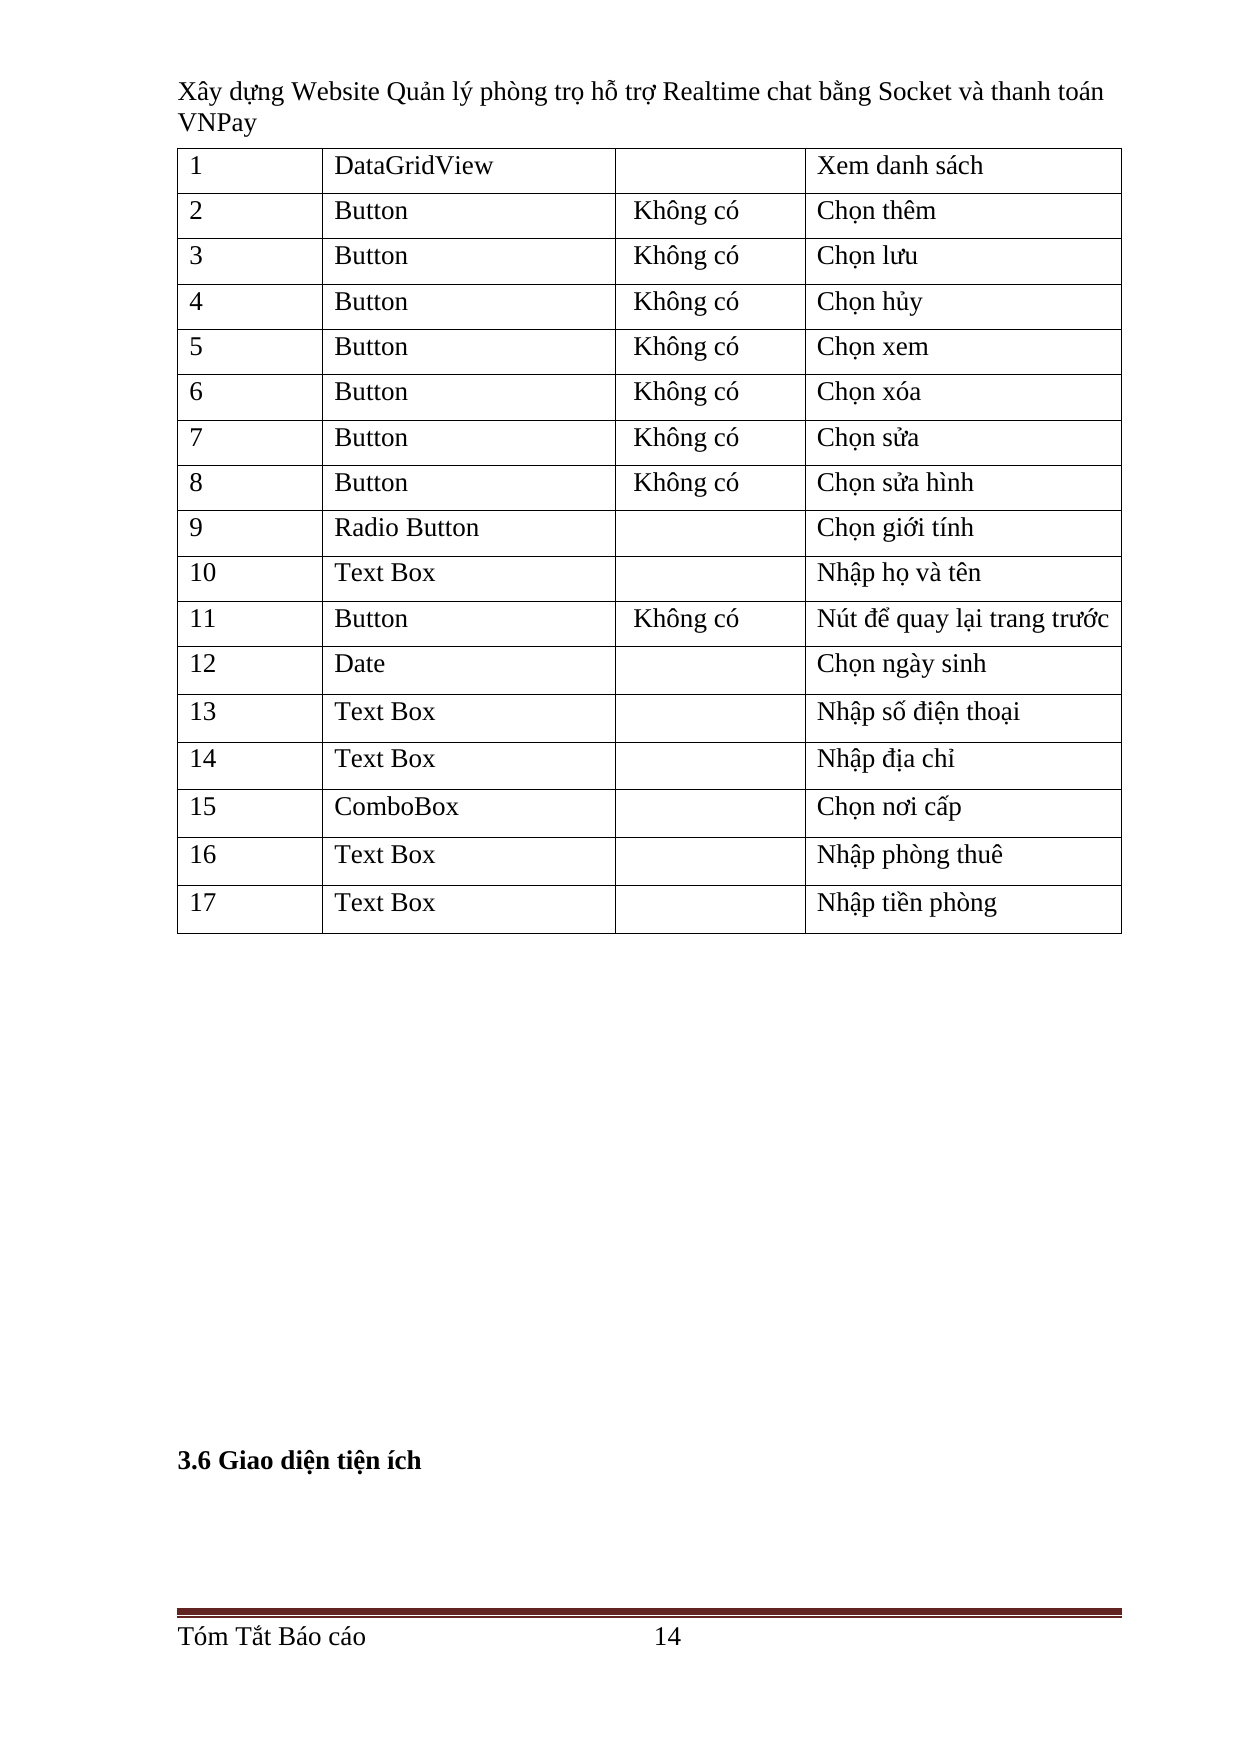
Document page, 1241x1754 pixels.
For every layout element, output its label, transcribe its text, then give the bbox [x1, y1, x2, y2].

table_cell Không có [616, 375, 805, 419]
table_cell 5 [178, 330, 322, 374]
table_cell Text Box [323, 695, 615, 742]
table_cell Button [323, 239, 615, 284]
table_cell Nhập phòng thuê [806, 838, 1121, 885]
table_cell Không có [616, 602, 805, 646]
table_cell Xem danh sách [806, 149, 1121, 193]
table_cell Nhập tiền phòng [806, 886, 1121, 932]
table_cell Không có [616, 330, 805, 374]
table_cell [616, 886, 805, 932]
table_cell 7 [178, 421, 322, 465]
table_cell 2 [178, 194, 322, 238]
table_cell Chọn hủy [806, 285, 1121, 329]
table_cell Text Box [323, 557, 615, 601]
table_cell 13 [178, 695, 322, 742]
table_cell [616, 695, 805, 742]
table_cell Button [323, 602, 615, 646]
table_cell [616, 790, 805, 837]
table_cell 6 [178, 375, 322, 419]
table_cell [616, 511, 805, 556]
table_cell ComboBox [323, 790, 615, 837]
table_cell Chọn nơi cấp [806, 790, 1121, 837]
table_cell 8 [178, 466, 322, 510]
table_cell Chọn lưu [806, 239, 1121, 284]
table_cell Không có [616, 239, 805, 284]
table_cell Chọn thêm [806, 194, 1121, 238]
table_cell 3 [178, 239, 322, 284]
table_cell Nhập địa chỉ [806, 743, 1121, 789]
table_cell Button [323, 421, 615, 465]
table_cell [616, 149, 805, 193]
table_cell Chọn giới tính [806, 511, 1121, 556]
table_cell Nhập họ và tên [806, 557, 1121, 601]
table_cell Button [323, 194, 615, 238]
table_cell Radio Button [323, 511, 615, 556]
table_cell Chọn sửa [806, 421, 1121, 465]
table_cell Button [323, 466, 615, 510]
table_cell 16 [178, 838, 322, 885]
table_cell Chọn sửa hình [806, 466, 1121, 510]
table_cell [616, 557, 805, 601]
table_cell DataGridView [323, 149, 615, 193]
table_cell 17 [178, 886, 322, 932]
table_cell 9 [178, 511, 322, 556]
table_cell Không có [616, 421, 805, 465]
table_cell 14 [178, 743, 322, 789]
table_cell Không có [616, 194, 805, 238]
table_cell 10 [178, 557, 322, 601]
table_cell [616, 647, 805, 694]
table_cell Không có [616, 466, 805, 510]
table_cell Button [323, 375, 615, 419]
table_cell 12 [178, 647, 322, 694]
table_cell 11 [178, 602, 322, 646]
table_cell Date [323, 647, 615, 694]
table_cell [616, 838, 805, 885]
table_cell Không có [616, 285, 805, 329]
table_cell [616, 743, 805, 789]
table_cell Text Box [323, 886, 615, 932]
table_cell Text Box [323, 743, 615, 789]
table_cell 4 [178, 285, 322, 329]
table_cell Button [323, 285, 615, 329]
table_cell Nhập số điện thoại [806, 695, 1121, 742]
table_cell Chọn xem [806, 330, 1121, 374]
table_cell 1 [178, 149, 322, 193]
table_cell Chọn ngày sinh [806, 647, 1121, 694]
table_cell Button [323, 330, 615, 374]
table_cell Nút để quay lại trang trước [806, 602, 1121, 646]
table_cell 15 [178, 790, 322, 837]
table_cell Chọn xóa [806, 375, 1121, 419]
table_cell Text Box [323, 838, 615, 885]
subtitle 3.6 Giao diện tiện ích [177, 1444, 1122, 1475]
